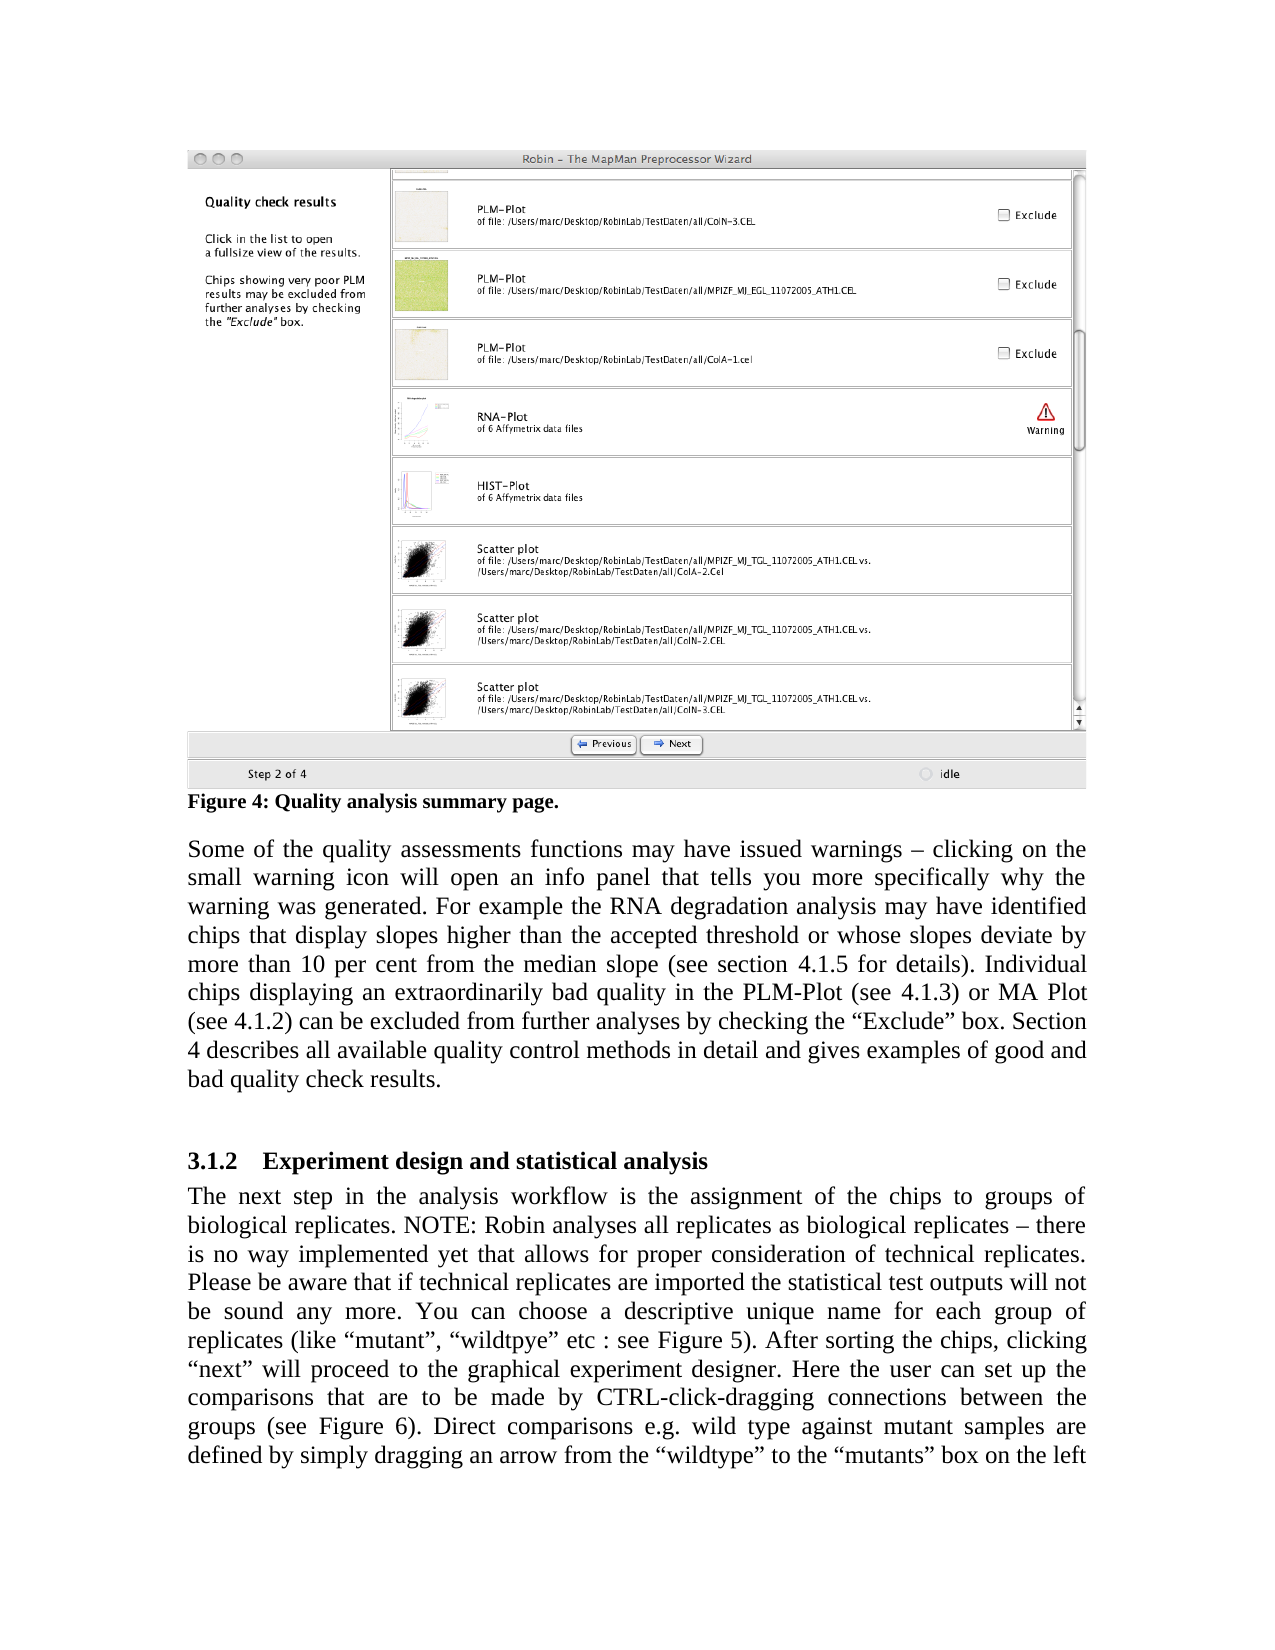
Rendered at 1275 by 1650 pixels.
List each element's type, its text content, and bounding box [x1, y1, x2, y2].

picture [187, 150, 1087, 789]
text Figure : Quality analysis summary page. [187, 789, 1087, 813]
text The next step in the analysis workflow is the assignment of the chips to groups of biological replicates. NOTE: Robin analyses all replicates as biological replicates – there is no way implemented yet that allows for proper consideration of technical replicates. Please be aware that if technical replicates are imported the statistical test outputs will not be sound any more. You can choose a descriptive unique name for each group of replicates (like “mutant”, “wildtpye” etc : see ). After sorting the chips, clicking “next” will proceed to the graphical experiment designer. Here the user can set up the comparisons that are to be made by CTRL-click-dragging connections between the groups (see ). Direct comparisons e.g. wild type against mutant samples are defined by simply dragging an arrow from the “wildtype” to the “mutants” box on the left Figure : Sorting of replicate experiments into named groups. [187, 1181, 1087, 1469]
subtitle Experiment design and statistical analysis [187, 1146, 1087, 1175]
text Some of the quality assessments functions may have issued warnings – clicking on the small warning icon will open an info panel that tells you more specifically why the warning was generated. For example the RNA degradation analysis may have identified chips that display slopes higher than the accepted threshold or whose slopes deviate by more than 10 per cent from the median slope (see section 4.1.5 for details). Individual chips displaying an extraordinarily bad quality in the PLM-Plot (see 4.1.3) or MA Plot (see 4.1.2) can be excluded from further analyses by checking the “Exclude” box. Section 4 describes all available quality control methods in detail and gives examples of good and bad quality check results. [187, 834, 1087, 1092]
